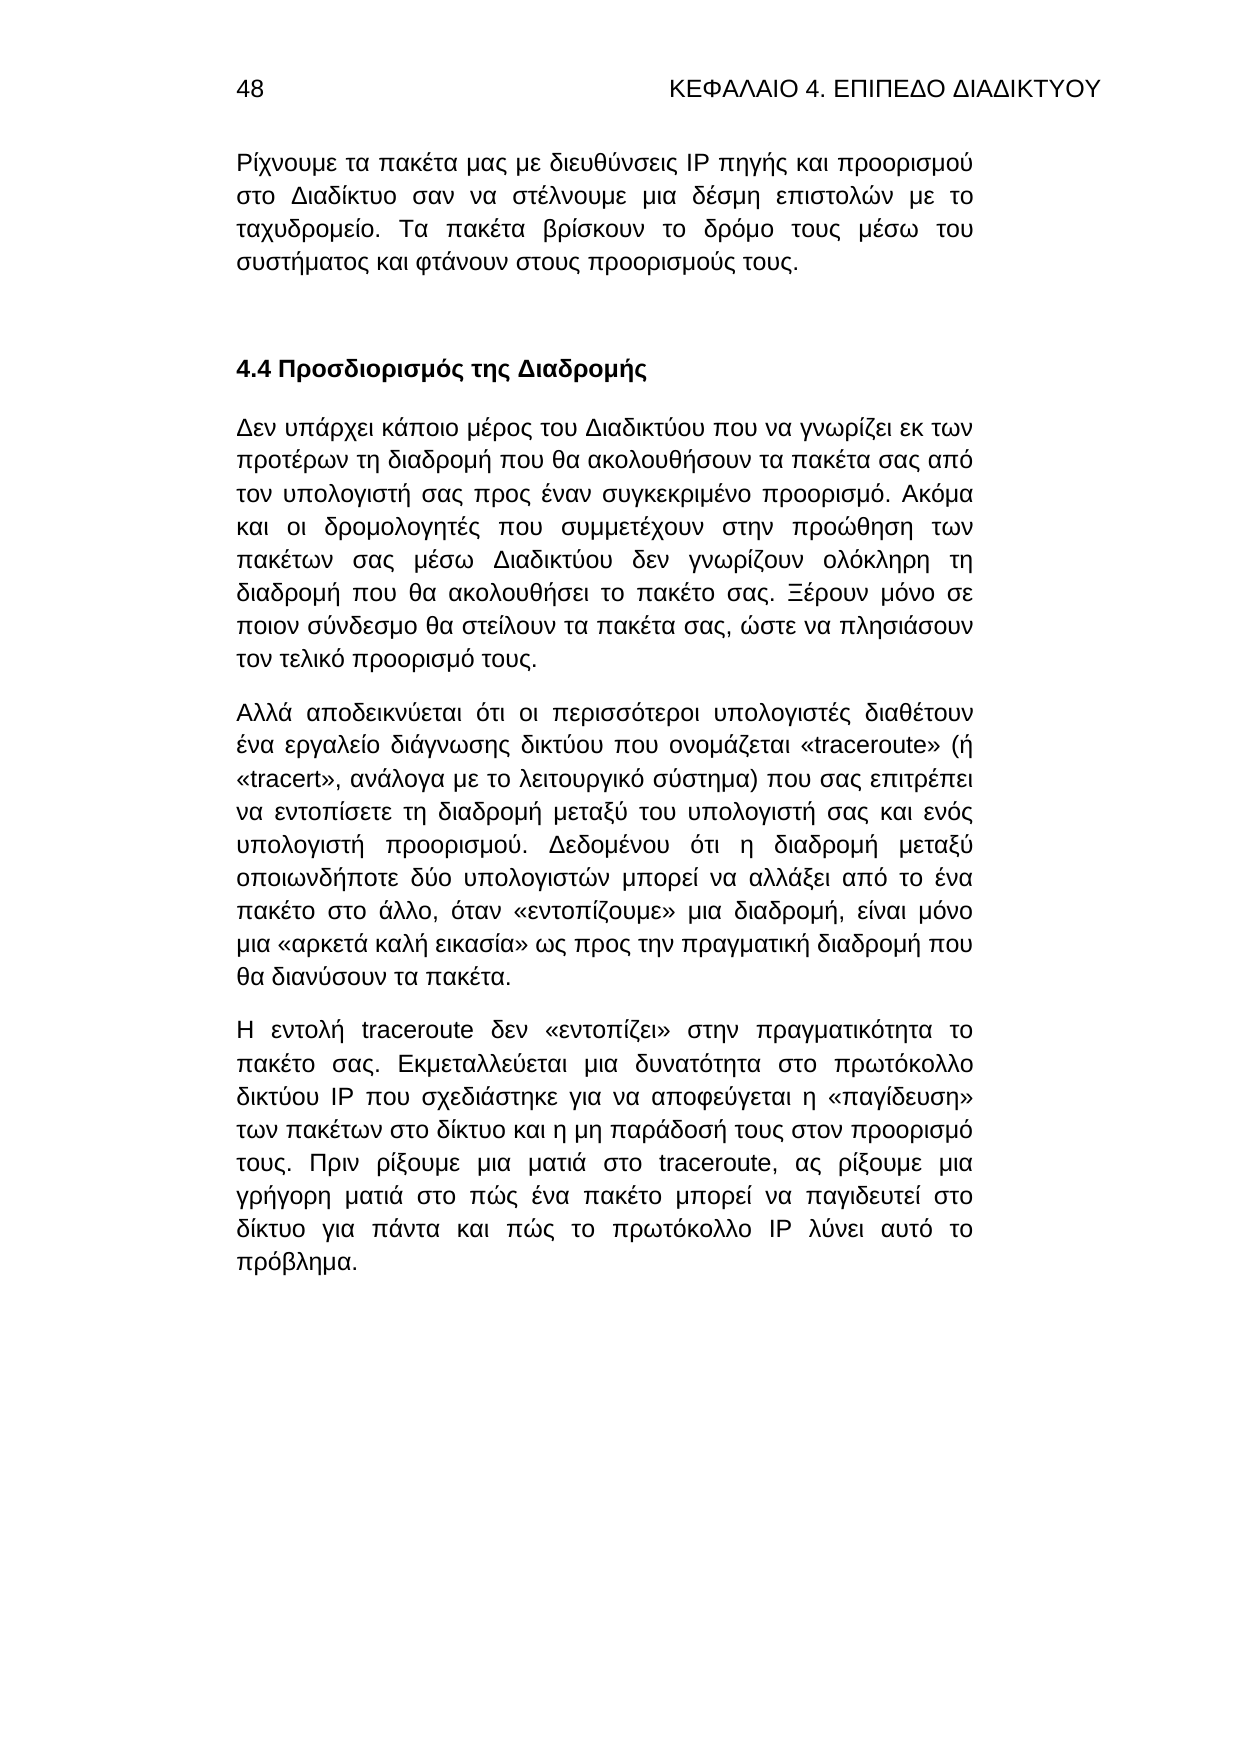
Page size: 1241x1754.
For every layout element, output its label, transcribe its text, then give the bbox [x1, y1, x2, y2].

text Δεν υπάρχει κάποιο μέρος του Διαδικτύου που να γνωρίζει εκ των προτέρων τη διαδρομή που θα ακολουθήσουν τα πακέτα σας από τον υπολογιστή σας προς έναν συγκεκριμένο προορισμό. Ακόμα και οι δρομολογητές που συμμετέχουν στην προώθηση των πακέτων σας μέσω Διαδικτύου δεν γνωρίζουν ολόκληρη τη διαδρομή που θα ακολουθήσει το πακέτο σας. Ξέρουν μόνο σε ποιον σύνδεσμο θα στείλουν τα πακέτα σας, ώστε να πλησιάσουν τον τελικό προορισμό τους. [236, 412, 974, 672]
text Η εντολή traceroute δεν «εντοπίζει» στην πραγματικότητα το πακέτο σας. Εκμεταλλεύεται μια δυνατότητα στο πρωτόκολλο δικτύου IP που σχεδιάστηκε για να αποφεύγεται η «παγίδευση» των πακέτων στο δίκτυο και η μη παράδοσή τους στον προορισμό τους. Πριν ρίξουμε μια ματιά στο traceroute, ας ρίξουμε μια γρήγορη ματιά στο πώς ένα πακέτο μπορεί να παγιδευτεί στο δίκτυο για πάντα και πώς το πρωτόκολλο IP λύνει αυτό το πρόβλημα. [236, 1016, 974, 1275]
text Αλλά αποδεικνύεται ότι οι περισσότεροι υπολογιστές διαθέτουν ένα εργαλείο διάγνωσης δικτύου που ονομάζεται «traceroute» (ή «tracert», ανάλογα με το λειτουργικό σύστημα) που σας επιτρέπει να εντοπίσετε τη διαδρομή μεταξύ του υπολογιστή σας και ενός υπολογιστή προορισμού. Δεδομένου ότι η διαδρομή μεταξύ οποιωνδήποτε δύο υπολογιστών μπορεί να αλλάξει από το ένα πακέτο στο άλλο, όταν «εντοπίζουμε» μια διαδρομή, είναι μόνο μια «αρκετά καλή εικασία» ως προς την πραγματική διαδρομή που θα διανύσουν τα πακέτα. [236, 697, 974, 990]
subtitle 4.4 Προσδιορισμός της Διαδρομής [236, 354, 974, 383]
text Ρίχνουμε τα πακέτα μας με διευθύνσεις IP πηγής και προορισμού στο Διαδίκτυο σαν να στέλνουμε μια δέσμη επιστολών με το ταχυδρομείο. Τα πακέτα βρίσκουν το δρόμο τους μέσω του συστήματος και φτάνουν στους προορισμούς τους. [236, 148, 974, 276]
